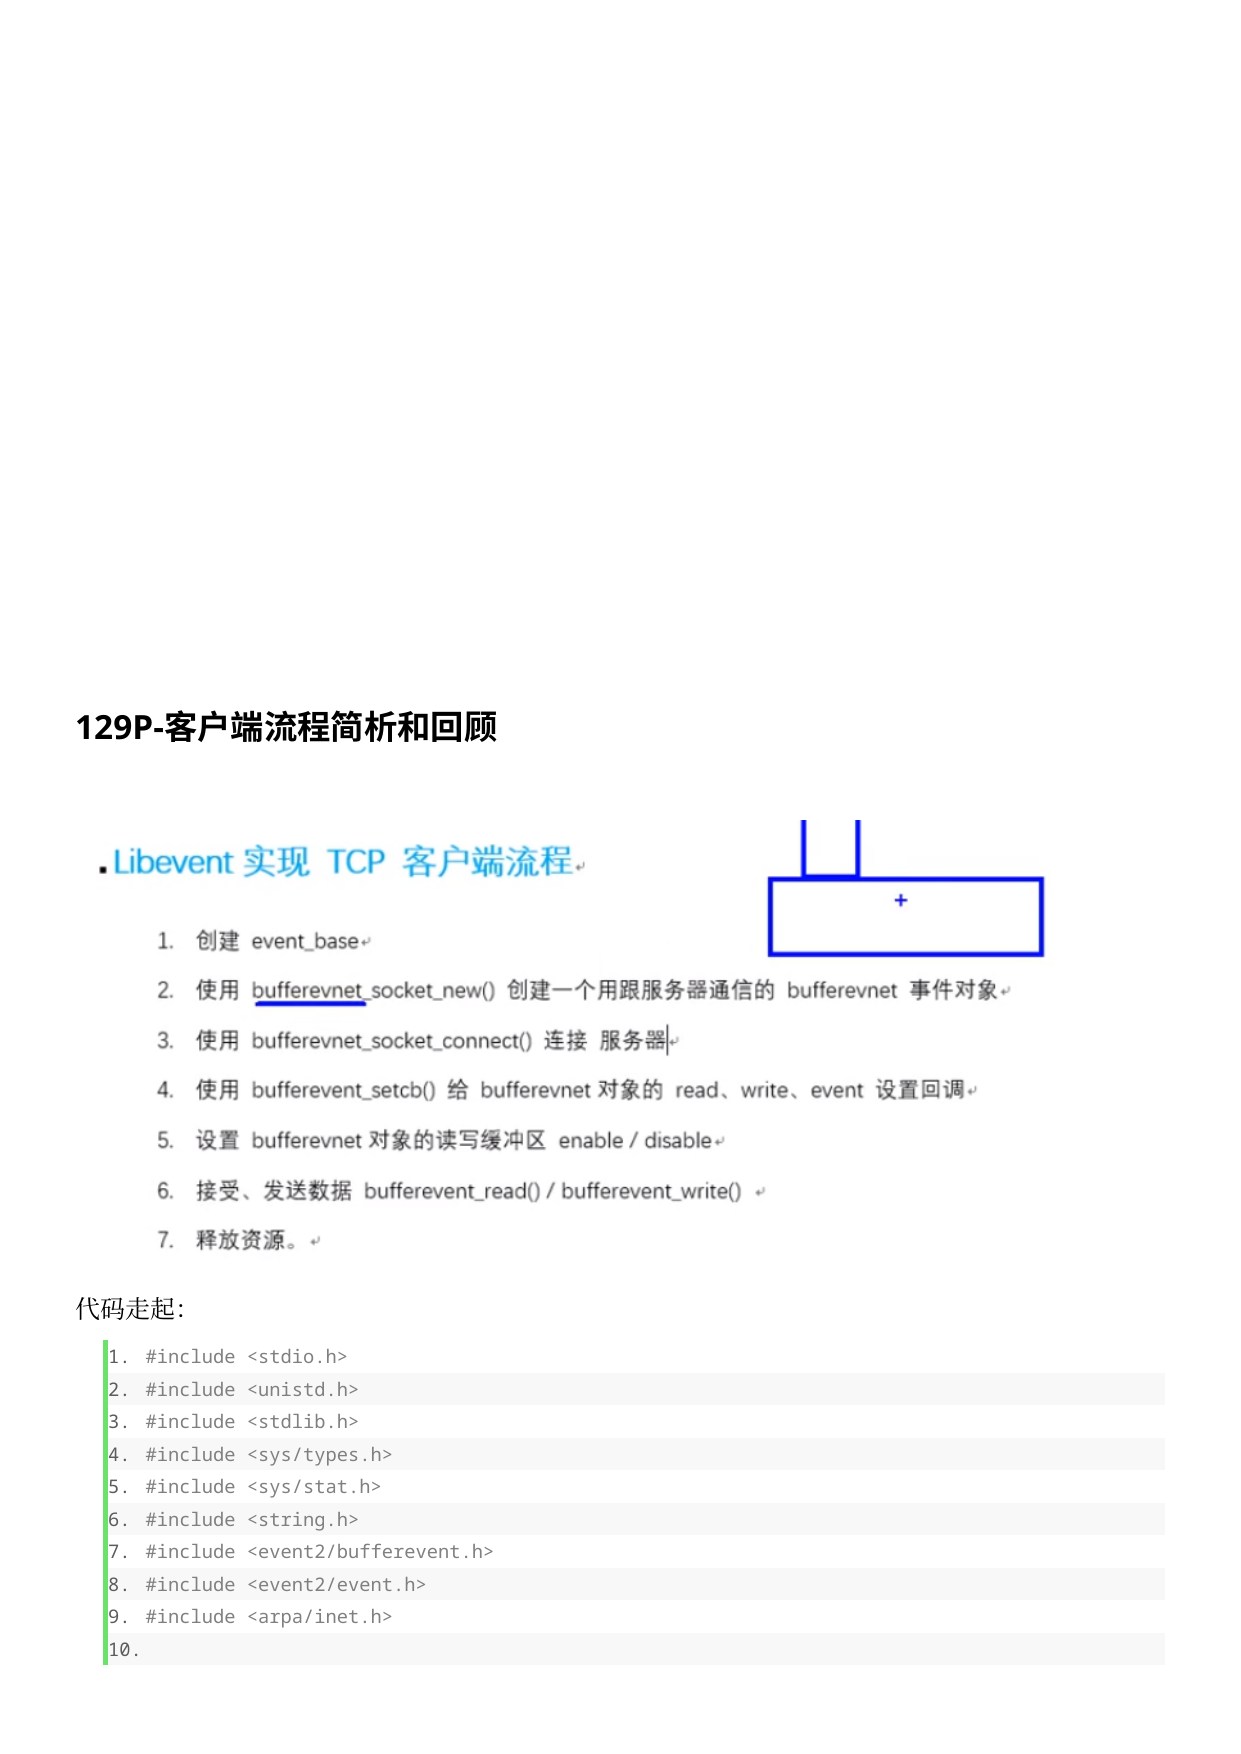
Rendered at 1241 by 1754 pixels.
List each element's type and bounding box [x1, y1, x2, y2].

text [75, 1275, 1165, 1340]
picture [75, 820, 1166, 1264]
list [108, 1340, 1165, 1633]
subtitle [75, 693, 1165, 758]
